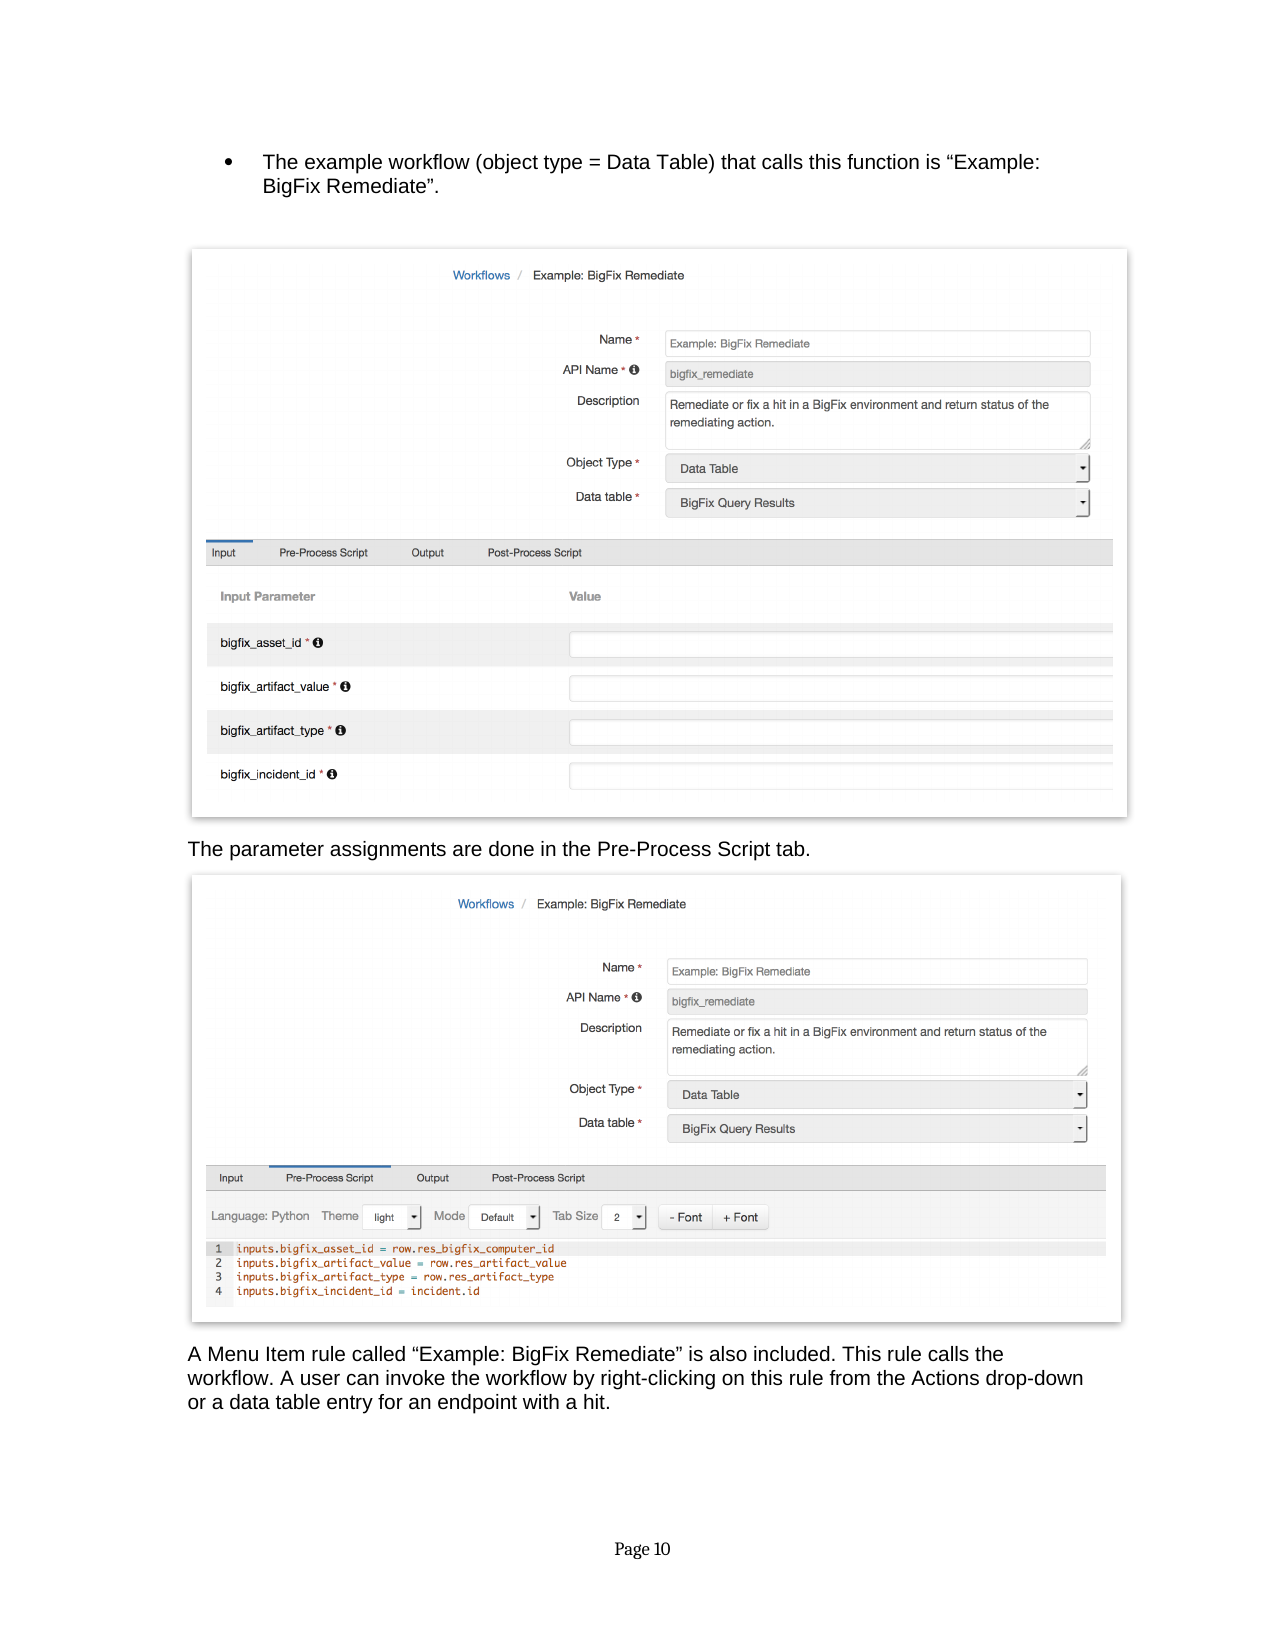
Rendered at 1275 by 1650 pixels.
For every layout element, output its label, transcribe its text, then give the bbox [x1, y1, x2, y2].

text A Menu Item rule called “Example: BigFix Remediate” is also included. This rule calls the workflow. A user can invoke the workflow by right-clicking on this rule from the Actions drop-down or a data table entry for an endpoint with a hit. [187, 1342, 1087, 1414]
text The parameter assignments are done in the Pre-Process Script tab. [187, 837, 1087, 861]
picture [206, 890, 1106, 1307]
list The example workflow (object type = Data Table) that calls this function is “Example: BigFix Remediate”. [225, 150, 1087, 198]
picture [206, 264, 1113, 802]
